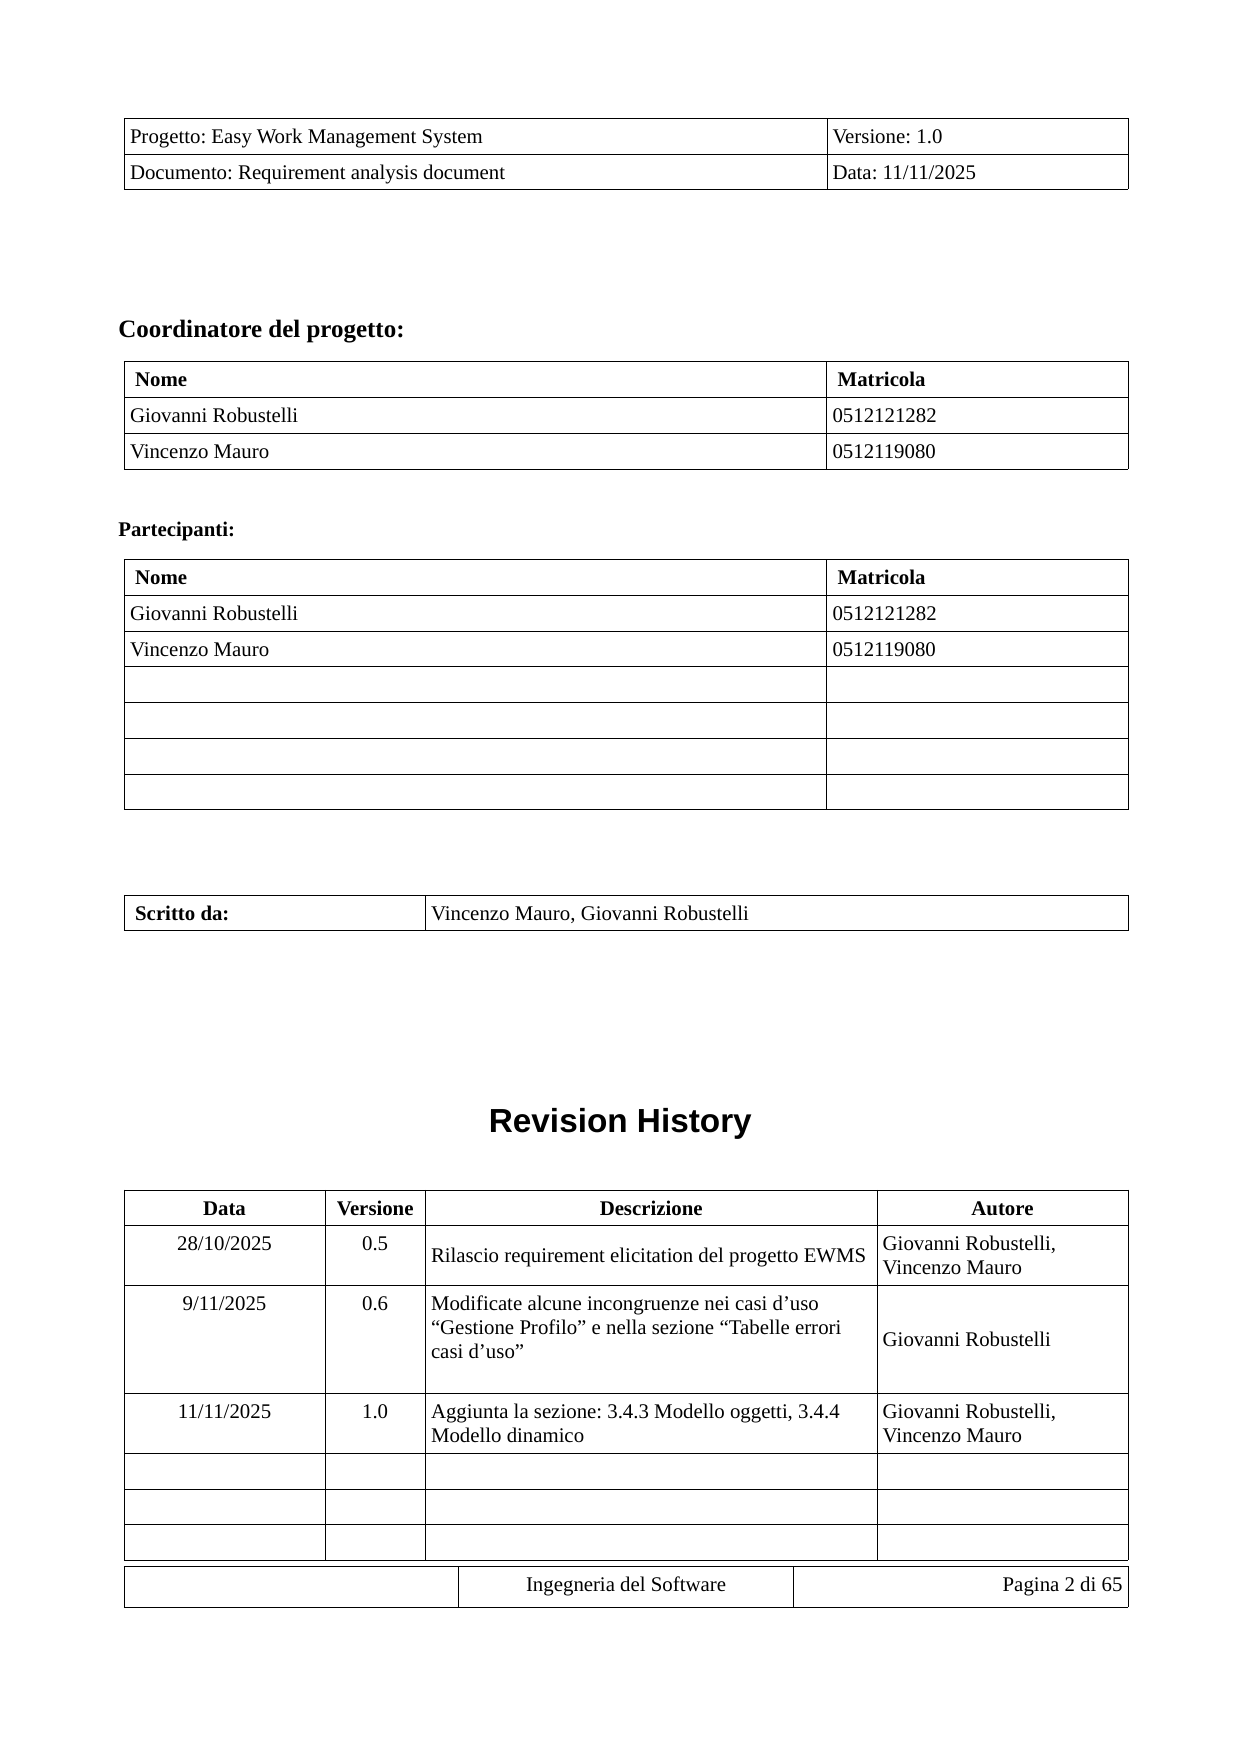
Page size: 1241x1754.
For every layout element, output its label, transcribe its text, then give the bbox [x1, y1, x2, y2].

table_cell [125, 703, 826, 738]
table_cell Vincenzo Mauro [125, 434, 826, 469]
text Coordinatore del progetto: [118, 314, 1122, 342]
table_cell 0512121282 [827, 596, 1128, 631]
table_cell 28/10/2025 [125, 1226, 325, 1285]
table_cell [426, 1525, 877, 1560]
table_header Matricola [827, 560, 1128, 595]
table_cell [125, 1454, 325, 1488]
table_cell [878, 1525, 1128, 1560]
table_header Nome [125, 362, 826, 397]
table_cell Giovanni Robustelli [878, 1286, 1128, 1393]
table_cell [326, 1454, 425, 1488]
table_cell [426, 1454, 877, 1488]
table_cell [827, 739, 1128, 773]
table_cell Giovanni Robustelli [125, 398, 826, 433]
table_cell [125, 1490, 325, 1524]
table_cell [326, 1490, 425, 1524]
table_header Vincenzo Mauro, Giovanni Robustelli [426, 896, 1128, 930]
table_cell [827, 703, 1128, 738]
table_cell [125, 775, 826, 809]
text Partecipanti: [118, 517, 1122, 541]
table_header Autore [878, 1191, 1128, 1225]
table_header Scritto da: [125, 896, 425, 930]
table_cell 9/11/2025 [125, 1286, 325, 1393]
table_cell 0512119080 [827, 434, 1128, 469]
table_cell 11/11/2025 [125, 1394, 325, 1453]
table_cell [426, 1490, 877, 1524]
table_cell Modificate alcune incongruenze nei casi d’uso “Gestione Profilo” e nella sezione “Tabelle errori casi d’uso” [426, 1286, 877, 1393]
table_cell [125, 667, 826, 702]
table_header Matricola [827, 362, 1128, 397]
table_cell [827, 775, 1128, 809]
table_cell 0512119080 [827, 632, 1128, 666]
table_cell 0512121282 [827, 398, 1128, 433]
table_cell 0.5 [326, 1226, 425, 1285]
text Revision History [118, 1101, 1122, 1171]
table_cell [125, 739, 826, 773]
table_cell [878, 1454, 1128, 1488]
table_header Data [125, 1191, 325, 1225]
table_header Descrizione [426, 1191, 877, 1225]
table_cell Giovanni Robustelli, Vincenzo Mauro [878, 1226, 1128, 1285]
table_cell Giovanni Robustelli, Vincenzo Mauro [878, 1394, 1128, 1453]
table_cell Giovanni Robustelli [125, 596, 826, 631]
table_cell [878, 1490, 1128, 1524]
table_cell [125, 1525, 325, 1560]
table_header Versione [326, 1191, 425, 1225]
table_cell Aggiunta la sezione: 3.4.3 Modello oggetti, 3.4.4 Modello dinamico [426, 1394, 877, 1453]
table_cell 1.0 [326, 1394, 425, 1453]
table_header Nome [125, 560, 826, 595]
table_cell 0.6 [326, 1286, 425, 1393]
table_cell [827, 667, 1128, 702]
table_cell Vincenzo Mauro [125, 632, 826, 666]
table_cell Rilascio requirement elicitation del progetto EWMS [426, 1226, 877, 1285]
table_cell [326, 1525, 425, 1560]
